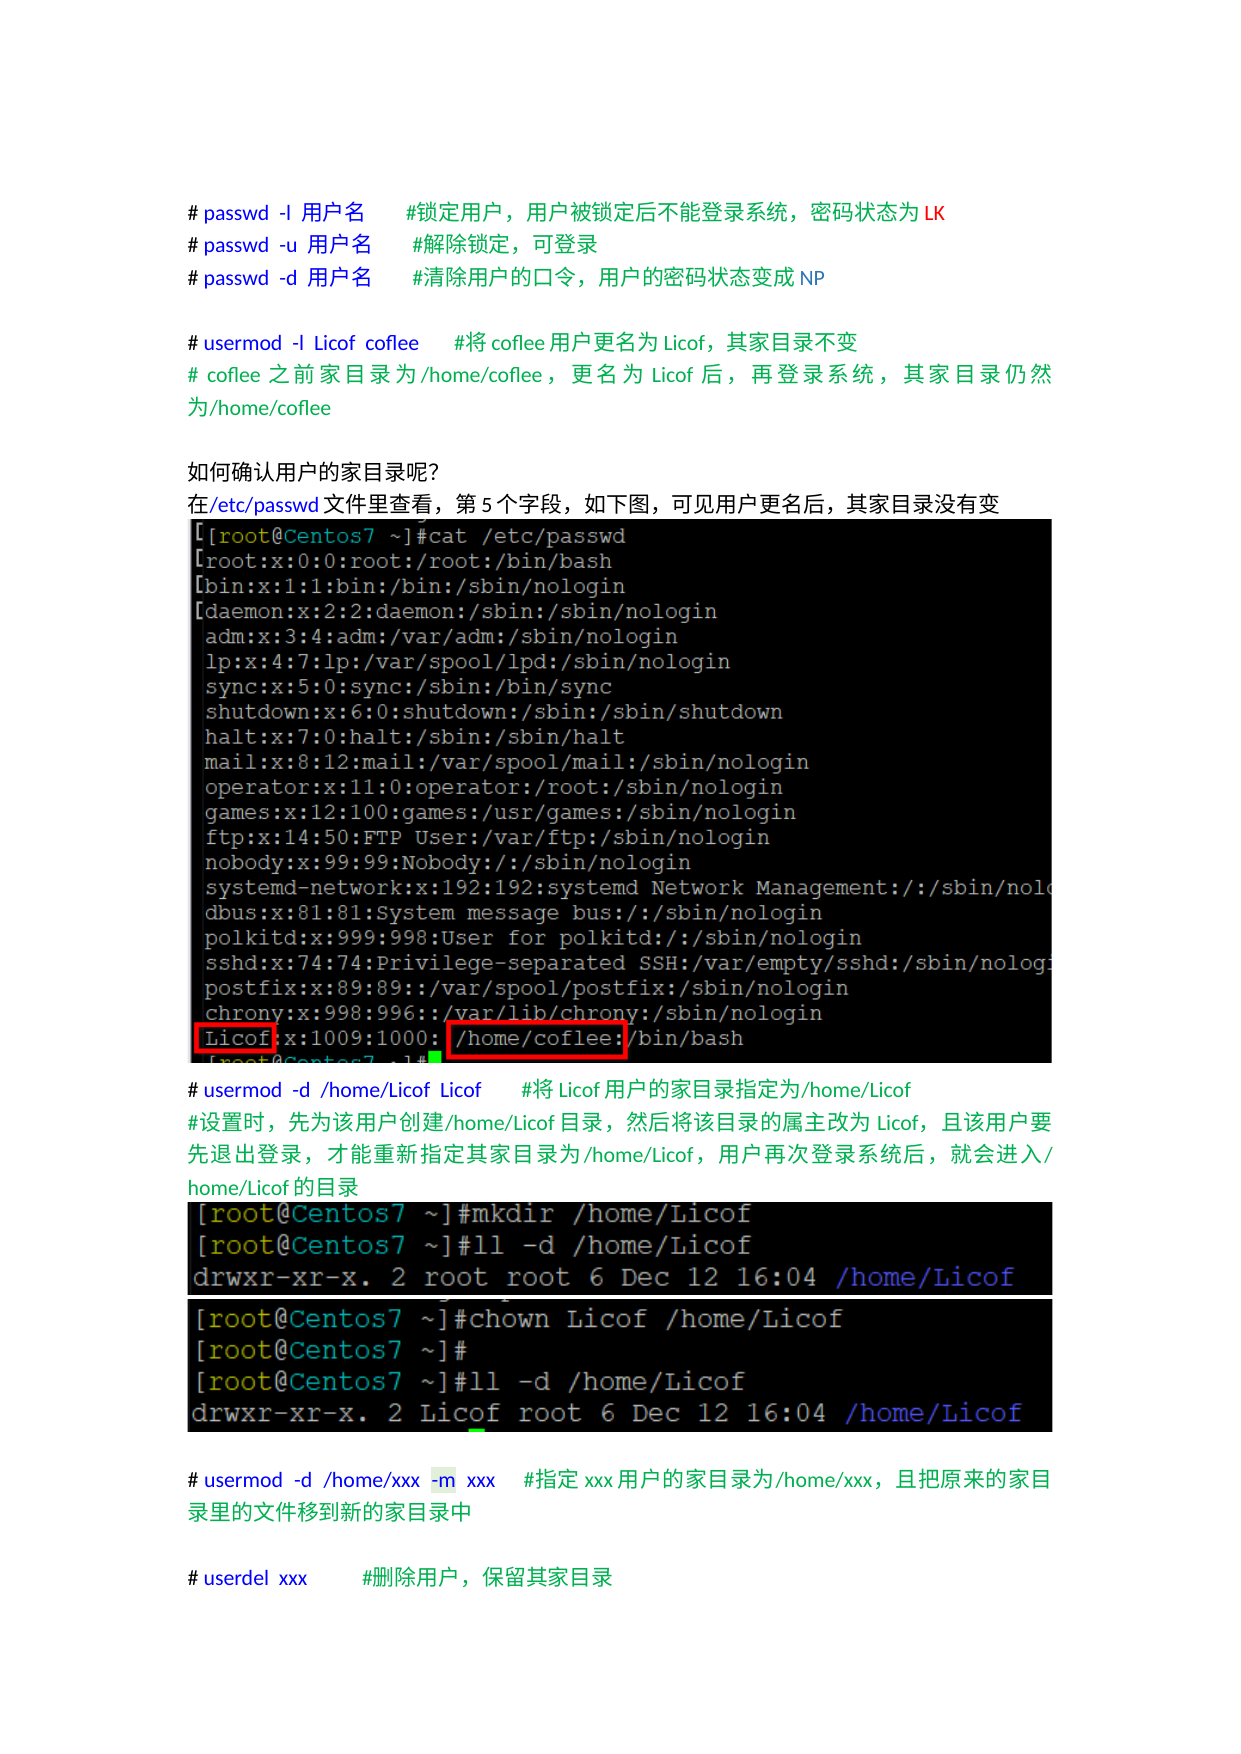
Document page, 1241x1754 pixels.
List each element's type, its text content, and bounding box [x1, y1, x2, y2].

text # passwd -u 用户名 #解除锁定，可登录 [187, 227, 1053, 259]
picture [187, 1299, 1053, 1432]
text #设置时，先为该用户创建/home/Licof目录，然后将该目录的属主改为Licof，且该用户要先退出登录，才能重新指定其家目录为/home/Licof，用户再次登录系统后，就会进入/home/Licof的目录 [187, 1104, 1053, 1202]
text # passwd -l 用户名 #锁定用户，用户被锁定后不能登录系统，密码状态为LK [187, 194, 1053, 227]
text # passwd -d 用户名 #清除用户的口令，用户的密码状态变成NP [187, 259, 1053, 292]
picture [187, 1202, 1053, 1295]
text # usermod -d /home/Licof Licof #将Licof用户的家目录指定为/home/Licof [187, 1072, 1053, 1104]
text # coflee之前家目录为/home/coflee，更名为Licof后，再登录系统，其家目录仍然为/home/coflee [187, 357, 1053, 422]
text 如何确认用户的家目录呢？ [187, 454, 1053, 487]
picture [187, 519, 1052, 1063]
text # userdel xxx #删除用户，保留其家目录 [187, 1559, 1053, 1592]
text # usermod -d /home/xxx -m xxx #指定xxx用户的家目录为/home/xxx，且把原来的家目录里的文件移到新的家目录中 [187, 1462, 1053, 1527]
text # usermod -l Licof coflee #将coflee用户更名为Licof，其家目录不变 [187, 324, 1053, 357]
text 在/etc/passwd文件里查看，第5个字段，如下图，可见用户更名后，其家目录没有变 [187, 487, 1053, 519]
